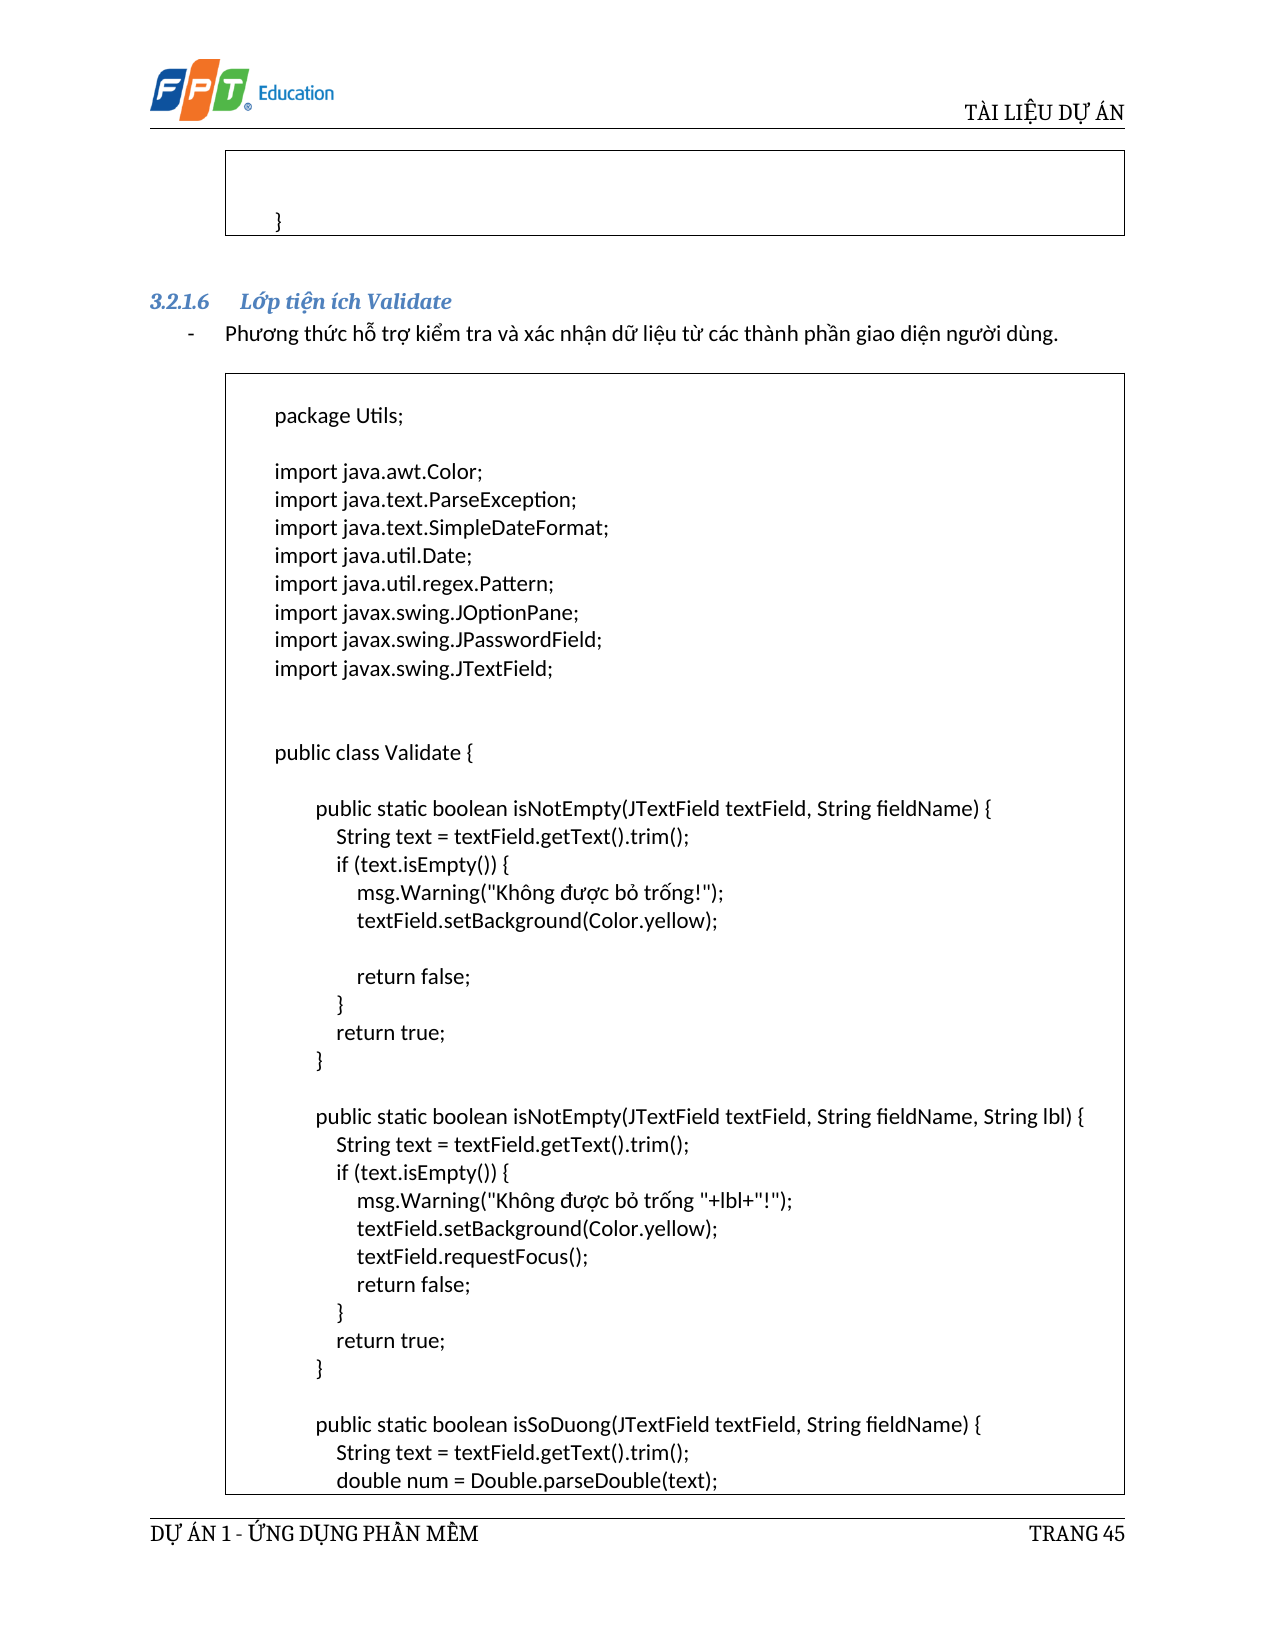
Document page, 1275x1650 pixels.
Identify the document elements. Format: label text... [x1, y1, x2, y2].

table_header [226, 374, 1124, 1494]
subtitle Lớp tiện ích Validate [150, 289, 1125, 316]
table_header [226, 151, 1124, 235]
list Phương thức hỗ trợ kiểm tra và xác nhận dữ liệu từ các thành phần giao diện người dùng. [187, 319, 1125, 347]
picture [150, 59, 336, 121]
